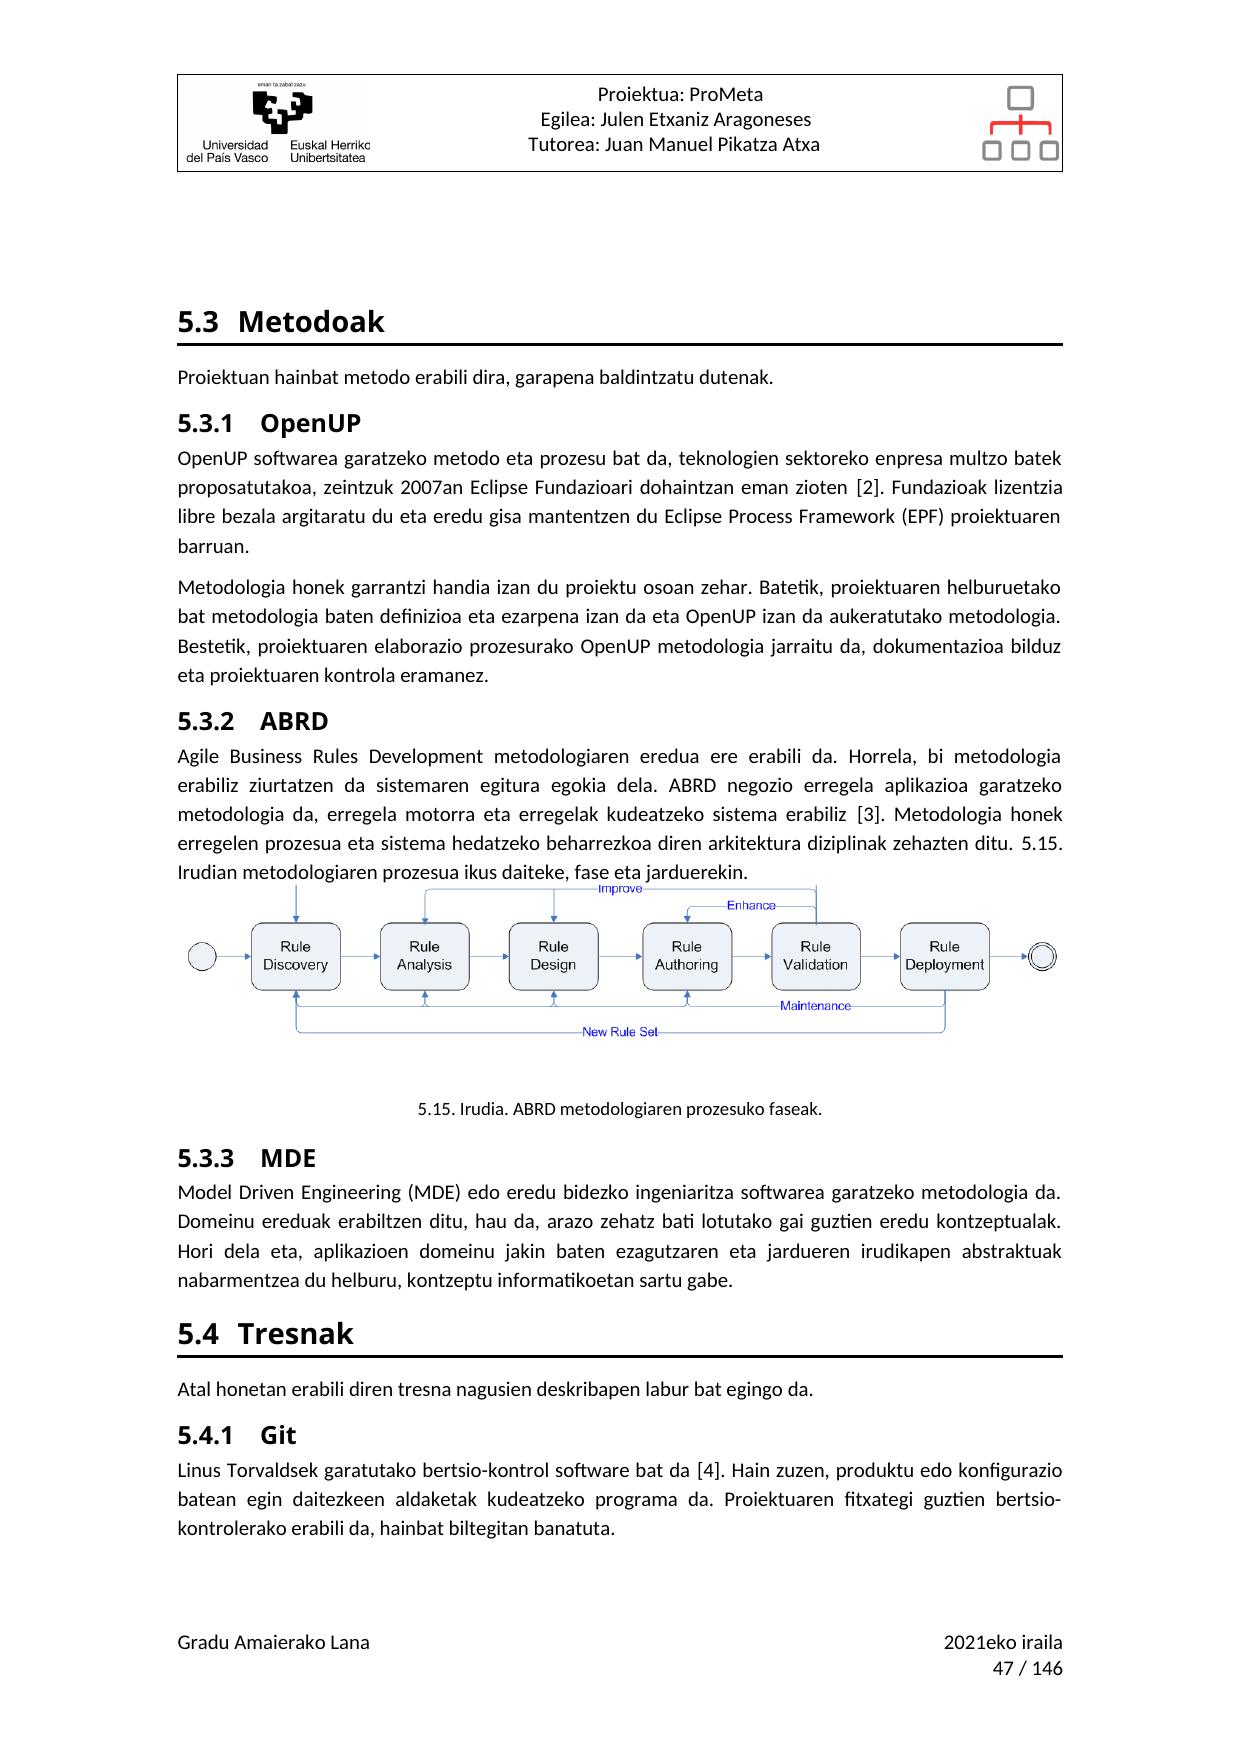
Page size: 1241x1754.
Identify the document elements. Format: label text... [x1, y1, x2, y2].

text Agile Business Rules Development metodologiaren eredua ere erabili da. Horrela, bi metodologia erabiliz ziurtatzen da sistemaren egitura egokia dela. ABRD negozio erregela aplikazioa garatzeko metodologia da, erregela motorra eta erregelak kudeatzeko sistema erabiliz . Metodologia honek erregelen prozesua eta sistema hedatzeko beharrezkoa diren arkitektura diziplinak zehazten ditu. 5.1. Irudian metodologiaren prozesua ikus daiteke, fase eta jarduerekin. [177, 743, 1063, 885]
picture [177, 885, 1064, 1048]
text Model Driven Engineering (MDE) edo eredu bidezko ingeniaritza softwarea garatzeko metodologia da. Domeinu ereduak erabiltzen ditu, hau da, arazo zehatz bati lotutako gai guztien eredu kontzeptualak. Hori dela eta, aplikazioen domeinu jakin baten ezagutzaren eta jardueren irudikapen abstraktuak nabarmentzea du helburu, kontzeptu informatikoetan sartu gabe. [177, 1179, 1063, 1292]
subtitle MDE [177, 1140, 1063, 1174]
text Proiektuan hainbat metodo erabili dira, garapena baldintzatu dutenak. [177, 364, 1063, 390]
text Metodologia honek garrantzi handia izan du proiektu osoan zehar. Batetik, proiektuaren helburuetako bat metodologia baten definizioa eta ezarpena izan da eta OpenUP izan da aukeratutako metodologia. Bestetik, proiektuaren elaborazio prozesurako OpenUP metodologia jarraitu da, dokumentazioa bilduz eta proiektuaren kontrola eramanez. [177, 574, 1063, 687]
subtitle Metodoak [177, 301, 1063, 343]
subtitle Tresnak [177, 1313, 1063, 1355]
picture [978, 80, 1060, 162]
text Atal honetan erabili diren tresna nagusien deskribapen labur bat egingo da. [177, 1376, 1063, 1402]
picture [182, 81, 370, 162]
text Linus Torvaldsek garatutako bertsio-kontrol software bat da . Hain zuzen, produktu edo konfigurazio batean egin daitezkeen aldaketak kudeatzeko programa da. Proiektuaren fitxategi guztien bertsio-kontrolerako erabili da, hainbat biltegitan banatuta. [177, 1457, 1063, 1541]
subtitle ABRD [177, 704, 1063, 738]
subtitle OpenUP [177, 406, 1063, 440]
text OpenUP softwarea garatzeko metodo eta prozesu bat da, teknologien sektoreko enpresa multzo batek proposatutakoa, zeintzuk 2007an Eclipse Fundazioari dohaintzan eman zioten . Fundazioak lizentzia libre bezala argitaratu du eta eredu gisa mantentzen du Eclipse Process Framework (EPF) proiektuaren barruan. [177, 445, 1063, 558]
subtitle Git [177, 1418, 1063, 1452]
